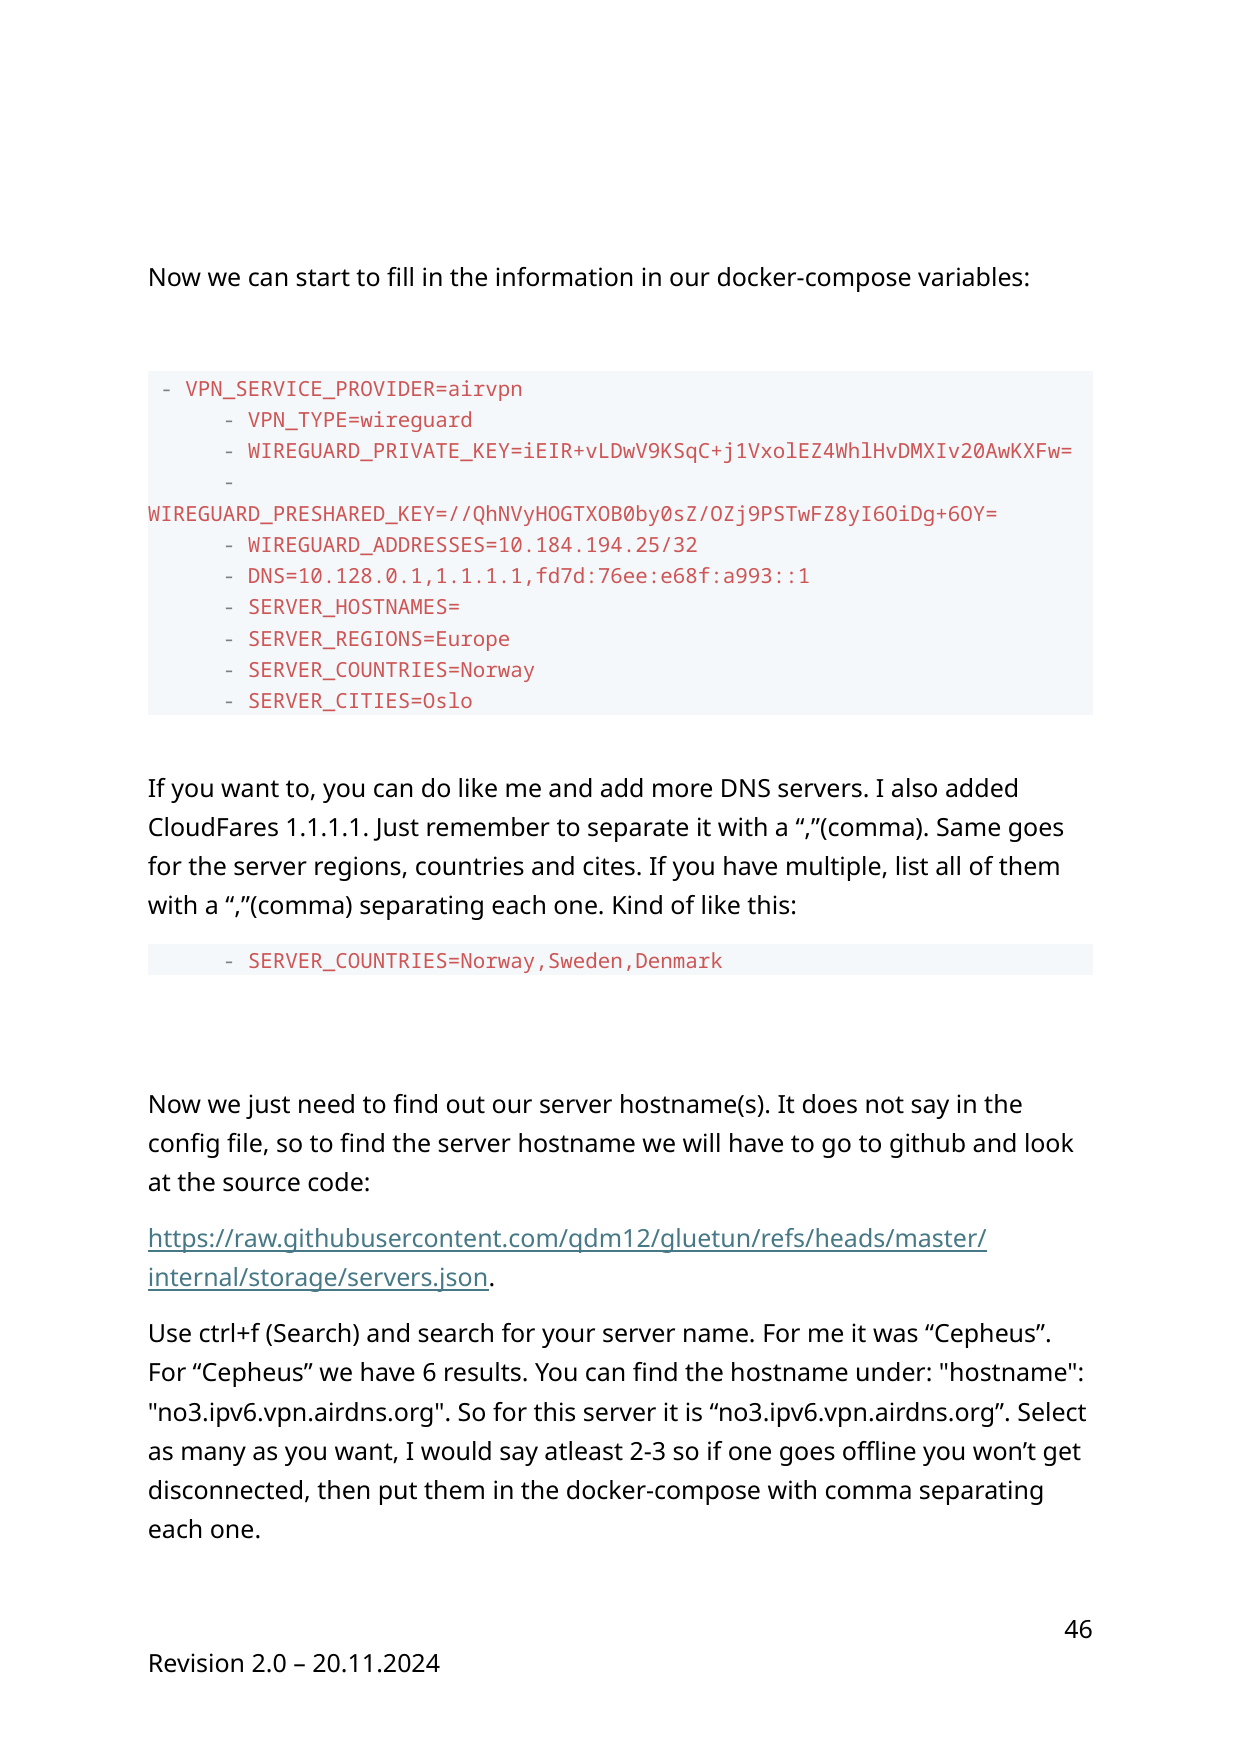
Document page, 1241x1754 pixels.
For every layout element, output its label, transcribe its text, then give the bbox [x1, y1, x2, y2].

text Use ctrl+f (Search) and search for your server name. For me it was “Cepheus”. For “Cepheus” we have 6 results. You can find the hostname under: "hostname": "no3.ipv6.vpn.airdns.org". So for this server it is “no3.ipv6.vpn.airdns.org”. Select as many as you want, I would say atleast 2-3 so if one goes offline you won’t get disconnected, then put them in the docker-compose with comma separating each one. [148, 1316, 1093, 1546]
text - VPN_TYPE=wireguard [148, 402, 1093, 433]
text - SERVER_COUNTRIES=Norway,Sweden,Denmark [148, 944, 1093, 975]
text - VPN_SERVICE_PROVIDER=airvpn [148, 371, 1093, 402]
text - WIREGUARD_ADDRESSES=10.184.194.25/32 [148, 527, 1093, 558]
text - WIREGUARD_PRIVATE_KEY=iEIR+vLDwV9KSqC+j1VxolEZ4WhlHvDMXIv20AwKXFw= [148, 433, 1093, 465]
text - DNS=10.128.0.1,1.1.1.1,fd7d:76ee:e68f:a993::1 [148, 558, 1093, 590]
text Now we just need to find out our server hostname(s). It does not say in the config file, so to find the server hostname we will have to go to github and look at the source code: [148, 1087, 1093, 1199]
text - WIREGUARD_PRESHARED_KEY=//QhNVyHOGTXOB0by0sZ/OZj9PSTwFZ8yI6OiDg+6OY= [148, 465, 1093, 527]
text Now we can start to fill in the information in our docker-compose variables: [148, 259, 1093, 293]
text - SERVER_HOSTNAMES= [148, 590, 1093, 621]
text - SERVER_CITIES=Oslo [148, 683, 1093, 715]
text - SERVER_REGIONS=Europe [148, 621, 1093, 652]
text https://raw.githubusercontent.com/qdm12/gluetun/refs/heads/master/internal/storage/servers.json. [148, 1221, 1093, 1294]
text If you want to, you can do like me and add more DNS servers. I also added CloudFares 1.1.1.1. Just remember to separate it with a “,”(comma). Same goes for the server regions, countries and cites. If you have multiple, list all of them with a “,”(comma) separating each one. Kind of like this: [148, 771, 1093, 922]
text - SERVER_COUNTRIES=Norway [148, 652, 1093, 683]
